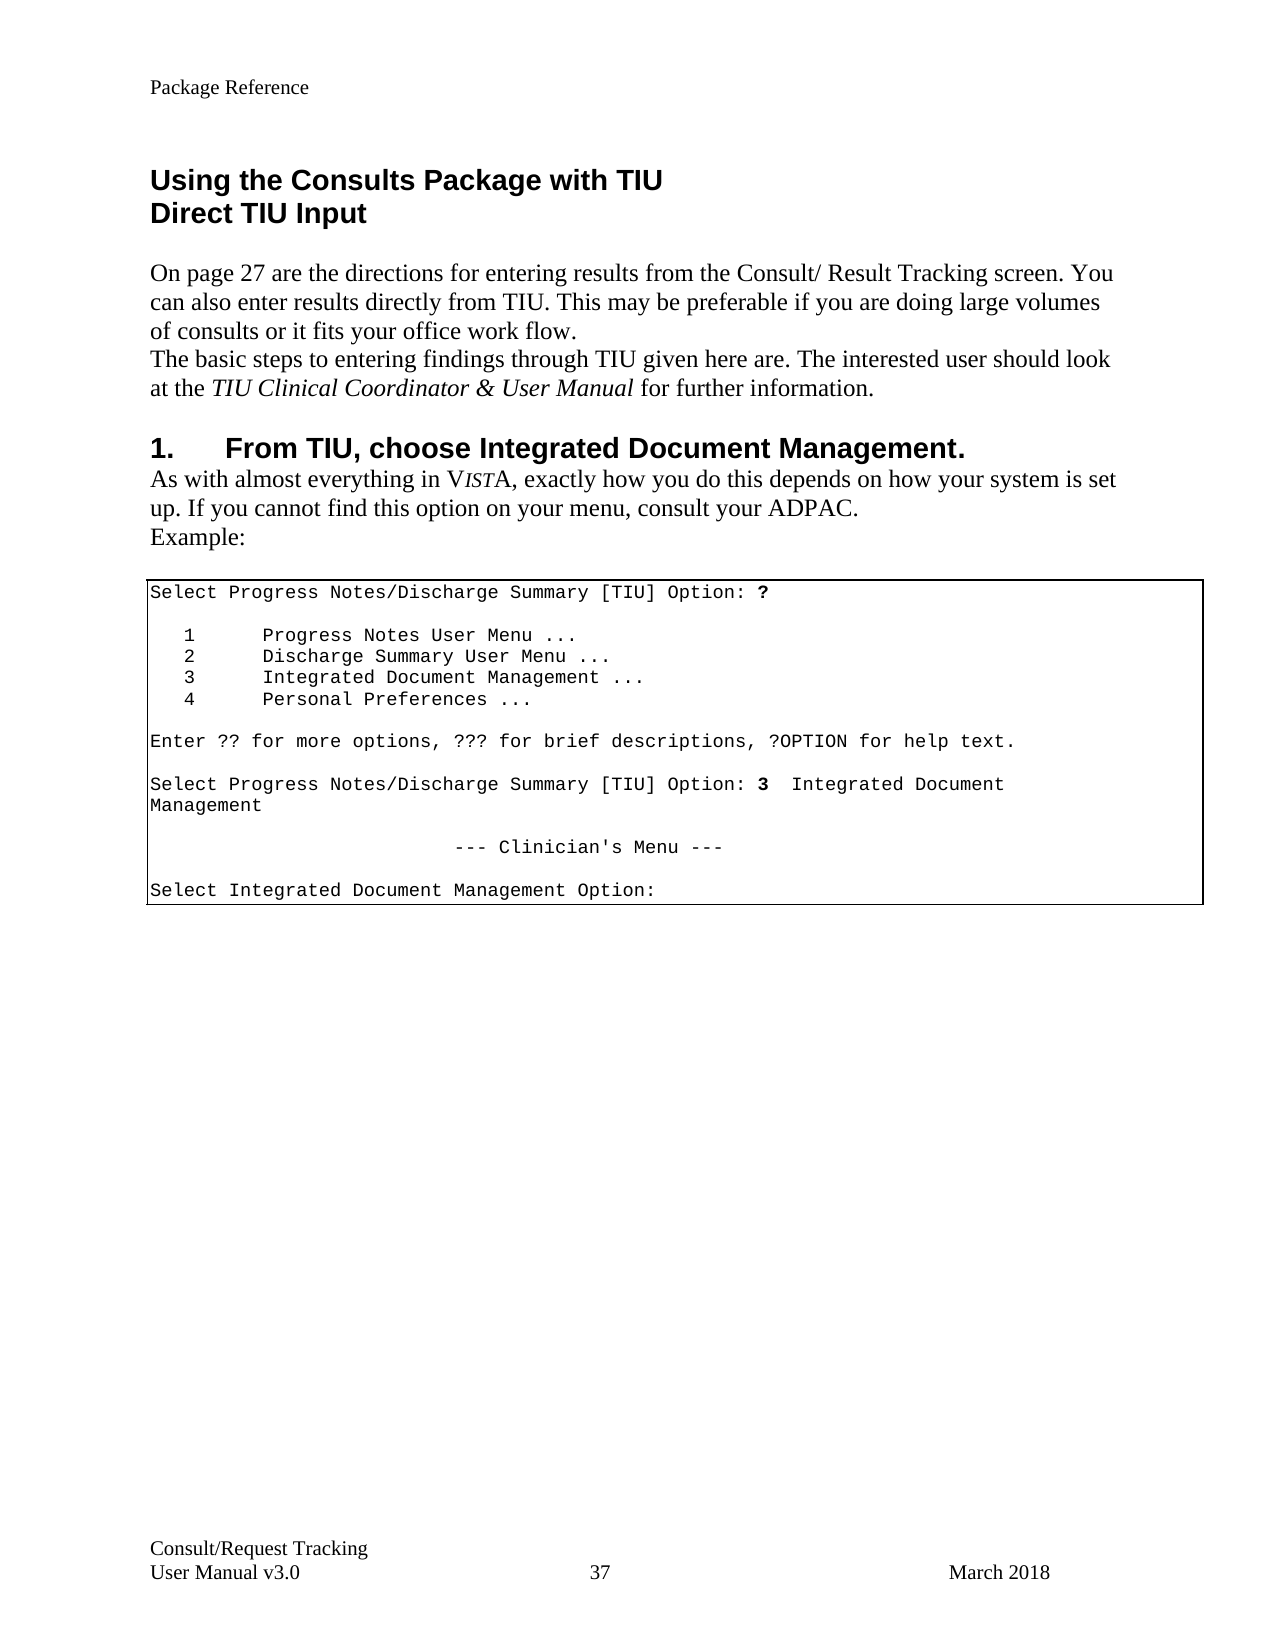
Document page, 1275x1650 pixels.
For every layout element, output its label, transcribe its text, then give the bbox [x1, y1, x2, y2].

text As with almost everything in VISTA, exactly how you do this depends on how your system is set up. If you cannot find this option on your menu, consult your ADPAC. [150, 464, 1125, 522]
text 2 Discharge Summary User Menu ... [148, 643, 1202, 664]
subtitle 1. From TIU, choose Integrated Document Management. [150, 431, 1125, 464]
text Select Integrated Document Management Option: [148, 877, 1202, 904]
text The basic steps to entering findings through TIU given here are. The interested user should look at the TIU Clinical Coordinator & User Manual for further information. [150, 344, 1125, 402]
text 4 Personal Preferences ... [148, 686, 1202, 711]
text 3 Integrated Document Management ... [148, 664, 1202, 686]
text Select Progress Notes/Discharge Summary [TIU] Option: ? [148, 581, 1202, 604]
text --- Clinician's Menu --- [148, 834, 1202, 859]
subtitle Using the Consults Package with TIU [150, 162, 1125, 196]
text Select Progress Notes/Discharge Summary [TIU] Option: 3 Integrated Document [148, 771, 1202, 792]
subtitle Direct TIU Input [150, 196, 1125, 229]
text Enter ?? for more options, ??? for brief descriptions, ?OPTION for help text. [148, 728, 1202, 753]
text 1 Progress Notes User Menu ... [148, 622, 1202, 643]
text Management [148, 792, 1202, 817]
list Example: [150, 522, 1125, 551]
